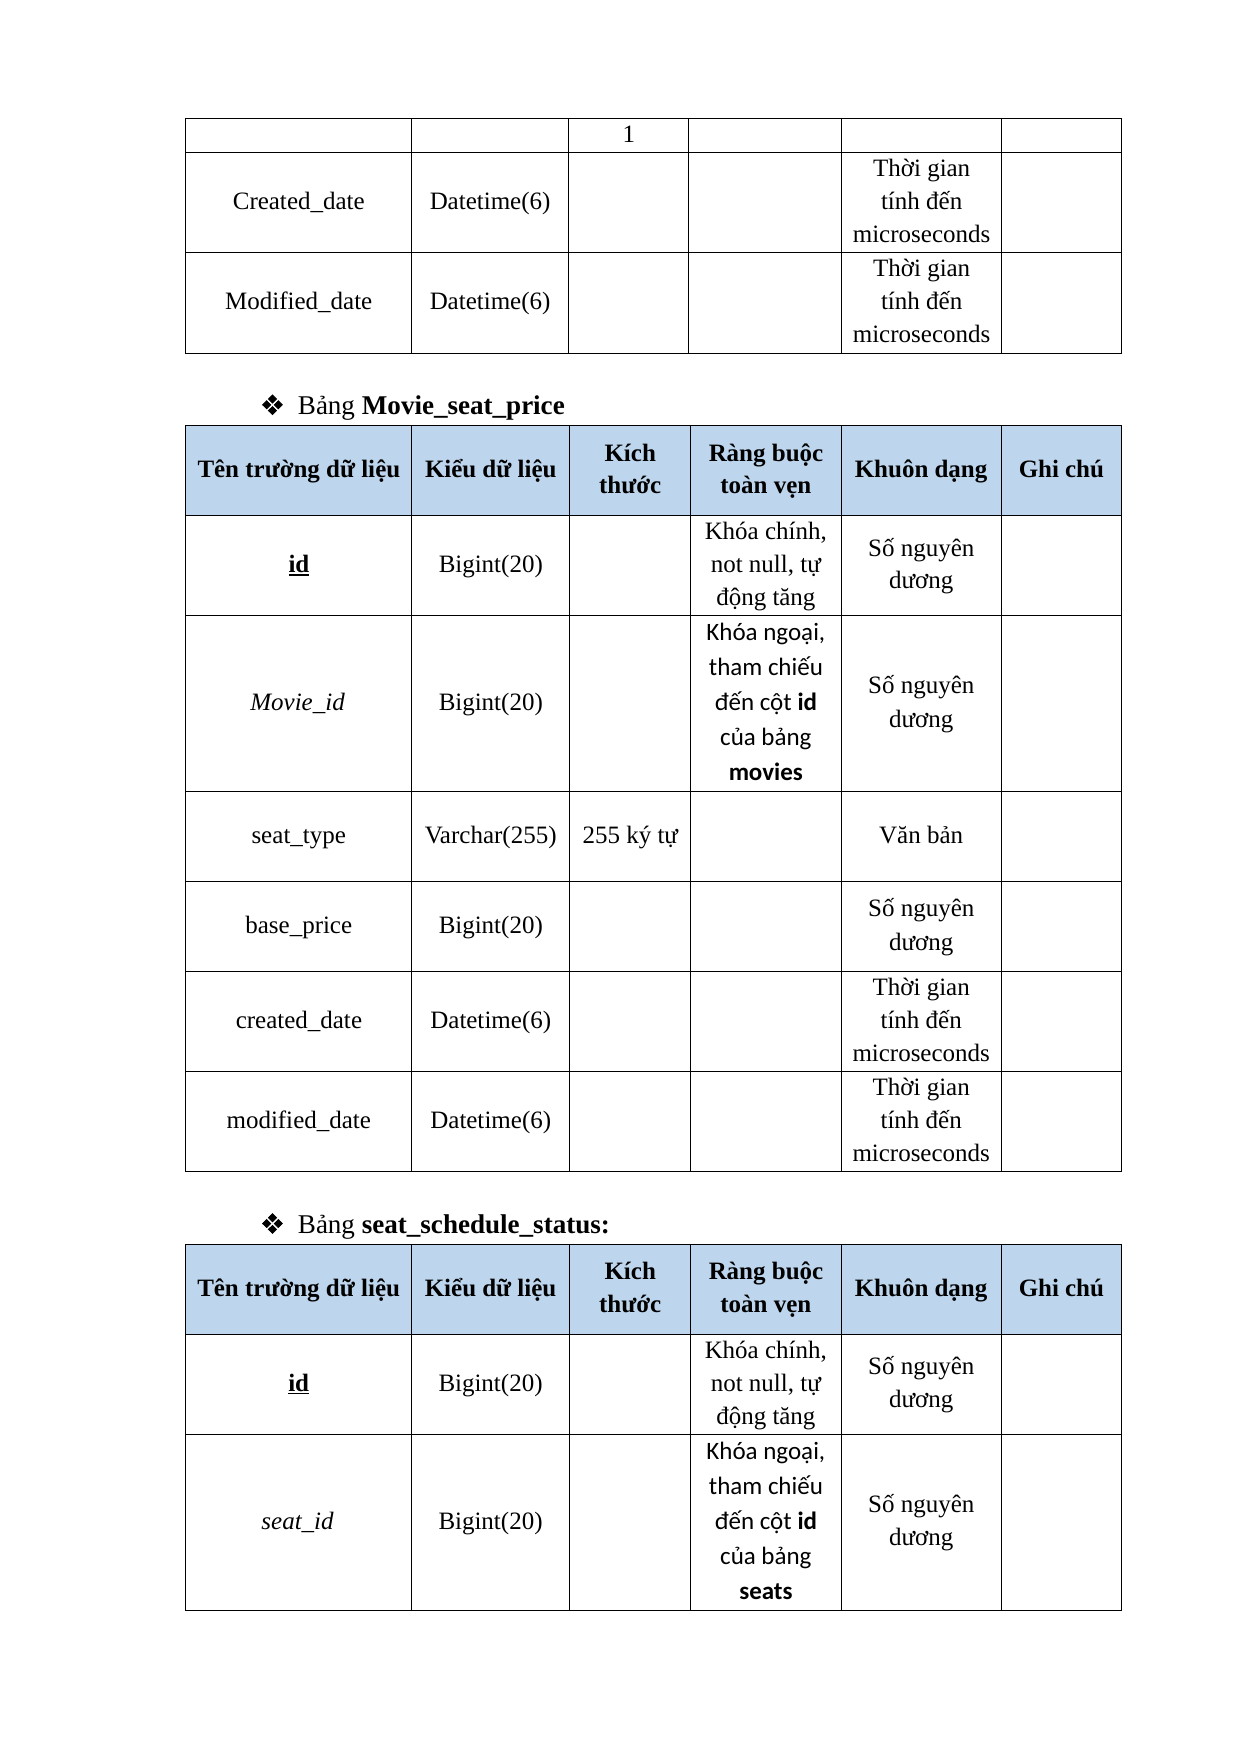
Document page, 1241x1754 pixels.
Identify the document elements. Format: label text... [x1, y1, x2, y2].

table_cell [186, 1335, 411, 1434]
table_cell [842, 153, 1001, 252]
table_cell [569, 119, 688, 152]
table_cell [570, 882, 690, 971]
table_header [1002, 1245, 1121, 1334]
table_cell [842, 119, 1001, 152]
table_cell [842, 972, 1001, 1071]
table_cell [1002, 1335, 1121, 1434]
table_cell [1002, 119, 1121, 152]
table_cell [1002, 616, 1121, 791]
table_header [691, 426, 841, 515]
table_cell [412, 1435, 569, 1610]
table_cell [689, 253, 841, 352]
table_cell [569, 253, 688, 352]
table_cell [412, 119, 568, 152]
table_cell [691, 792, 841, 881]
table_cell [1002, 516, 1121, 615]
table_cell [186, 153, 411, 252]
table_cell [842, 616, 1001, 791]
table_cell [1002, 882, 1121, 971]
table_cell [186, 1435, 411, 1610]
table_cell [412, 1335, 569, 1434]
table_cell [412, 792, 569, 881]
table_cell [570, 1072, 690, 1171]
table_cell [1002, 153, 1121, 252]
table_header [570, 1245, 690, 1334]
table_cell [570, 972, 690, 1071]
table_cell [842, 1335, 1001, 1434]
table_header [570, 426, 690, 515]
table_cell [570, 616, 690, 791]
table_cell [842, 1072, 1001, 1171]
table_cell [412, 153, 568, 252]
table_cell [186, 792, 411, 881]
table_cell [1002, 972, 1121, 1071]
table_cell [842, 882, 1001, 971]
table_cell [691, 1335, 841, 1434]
list Bảng seat_schedule_status: [260, 1208, 1122, 1239]
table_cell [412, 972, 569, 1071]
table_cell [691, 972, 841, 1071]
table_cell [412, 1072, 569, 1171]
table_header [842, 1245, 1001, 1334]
list Bảng Movie_seat_price [260, 389, 1122, 420]
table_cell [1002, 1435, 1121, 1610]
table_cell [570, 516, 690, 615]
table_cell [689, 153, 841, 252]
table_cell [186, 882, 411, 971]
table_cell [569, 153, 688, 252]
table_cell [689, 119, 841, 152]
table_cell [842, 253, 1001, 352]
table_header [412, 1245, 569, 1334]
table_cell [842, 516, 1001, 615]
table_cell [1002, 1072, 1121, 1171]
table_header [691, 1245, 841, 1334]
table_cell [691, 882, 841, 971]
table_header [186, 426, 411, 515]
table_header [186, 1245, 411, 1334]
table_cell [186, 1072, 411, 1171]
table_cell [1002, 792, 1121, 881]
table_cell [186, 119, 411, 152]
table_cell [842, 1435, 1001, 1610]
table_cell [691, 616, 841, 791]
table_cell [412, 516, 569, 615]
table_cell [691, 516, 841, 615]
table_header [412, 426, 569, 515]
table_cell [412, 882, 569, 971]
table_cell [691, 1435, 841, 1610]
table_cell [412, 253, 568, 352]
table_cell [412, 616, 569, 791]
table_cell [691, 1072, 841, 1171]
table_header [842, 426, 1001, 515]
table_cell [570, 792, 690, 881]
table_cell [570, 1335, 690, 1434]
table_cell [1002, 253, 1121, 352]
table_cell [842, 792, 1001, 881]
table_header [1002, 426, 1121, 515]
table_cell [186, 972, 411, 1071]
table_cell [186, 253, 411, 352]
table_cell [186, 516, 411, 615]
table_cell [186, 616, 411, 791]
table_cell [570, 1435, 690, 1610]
